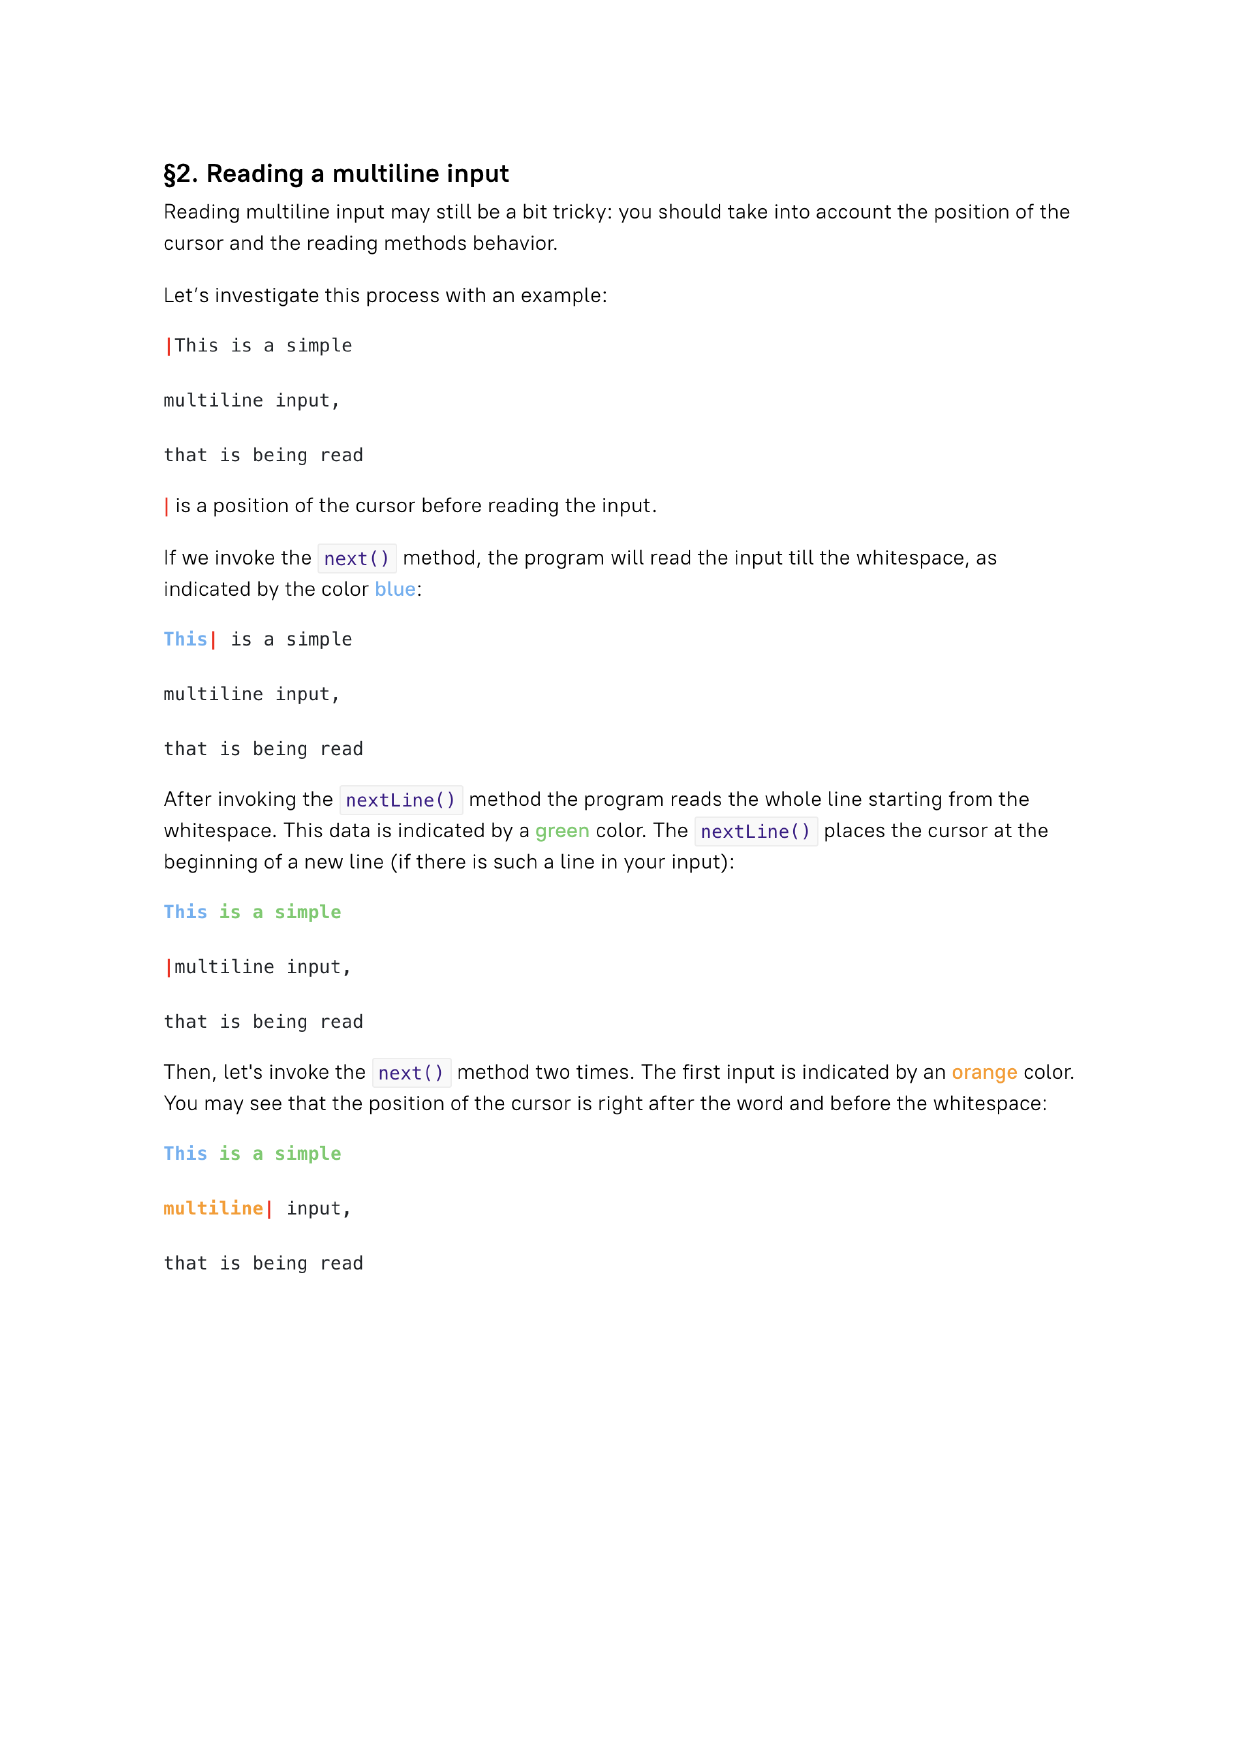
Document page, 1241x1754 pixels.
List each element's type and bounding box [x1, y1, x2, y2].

picture [150, 150, 1091, 1286]
